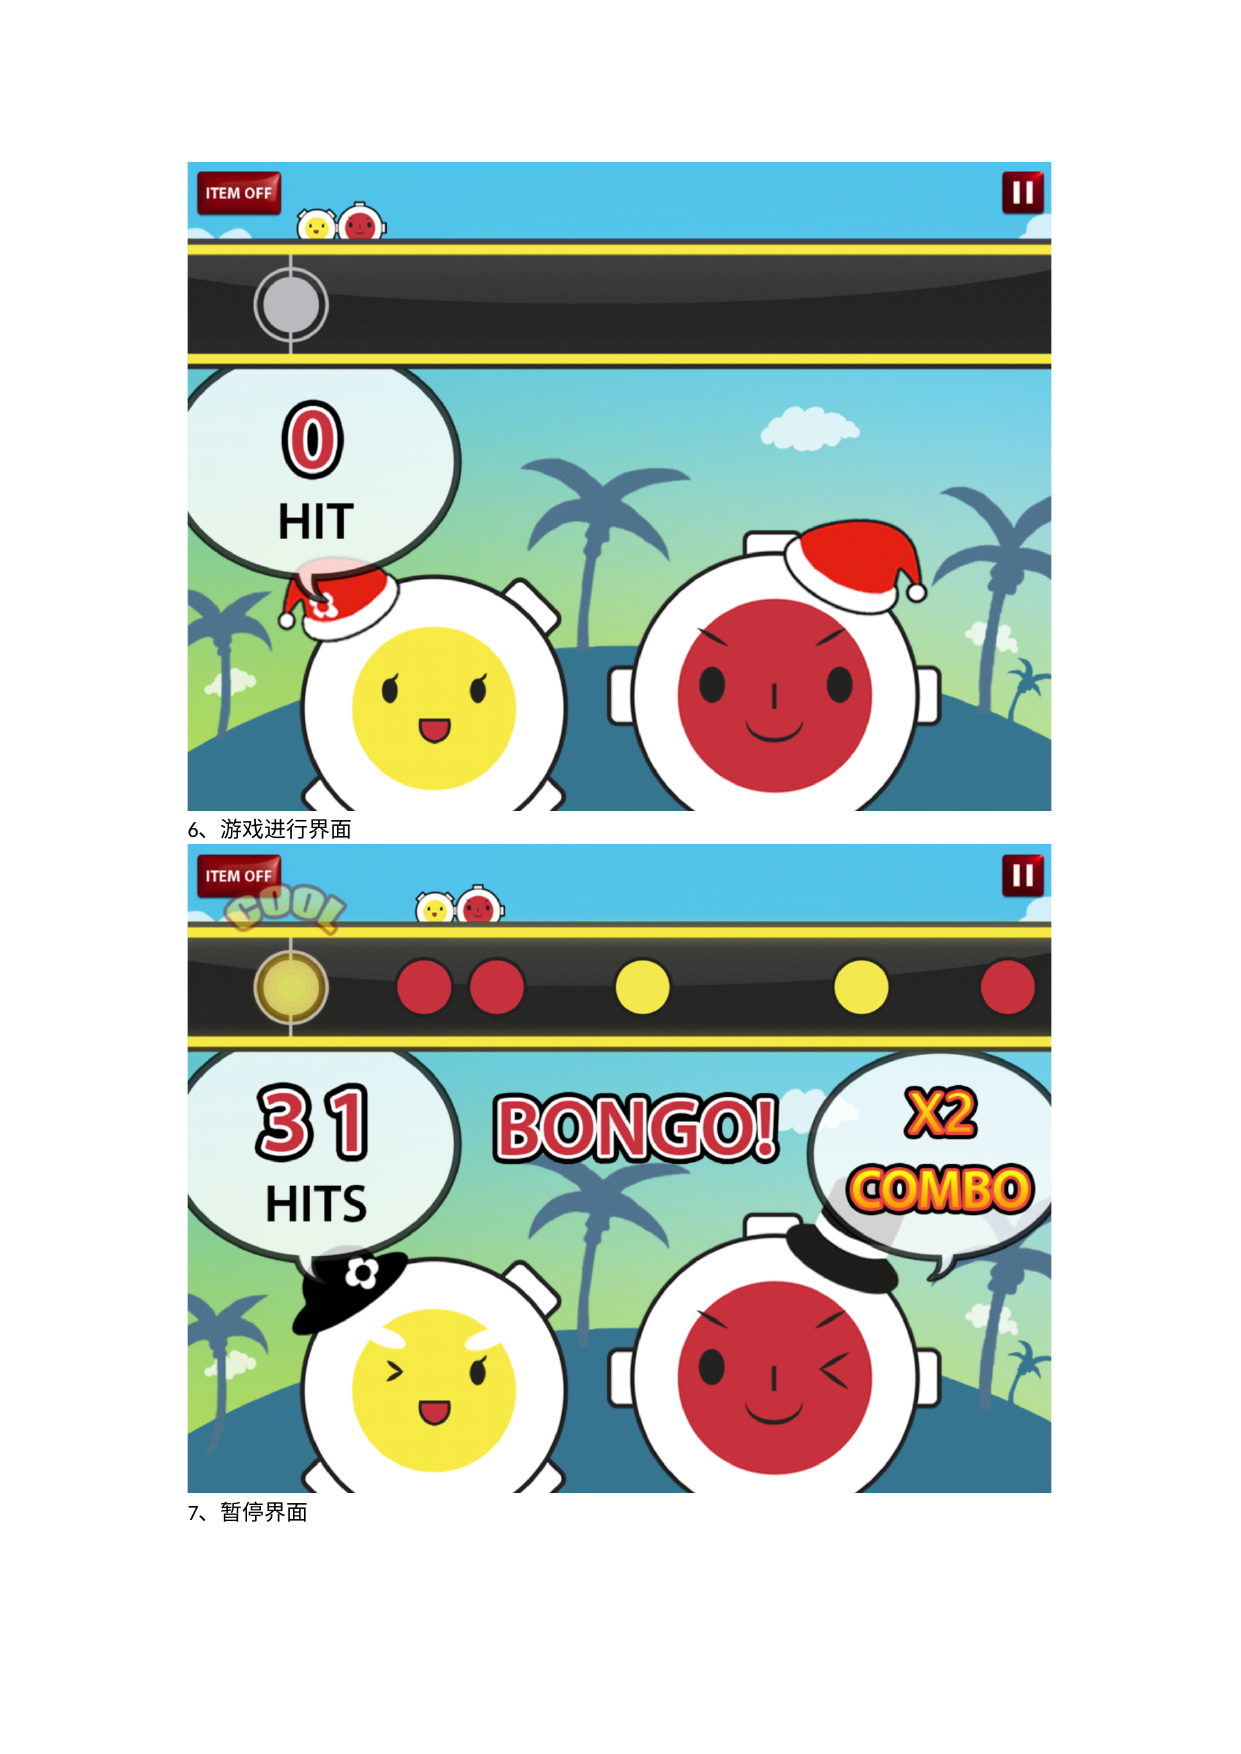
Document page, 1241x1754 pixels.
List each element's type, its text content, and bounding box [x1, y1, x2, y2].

picture [187, 162, 1052, 811]
text 7、暂停界面 [187, 1494, 1053, 1527]
picture [187, 844, 1052, 1493]
text 6、游戏进行界面 [187, 812, 1053, 844]
